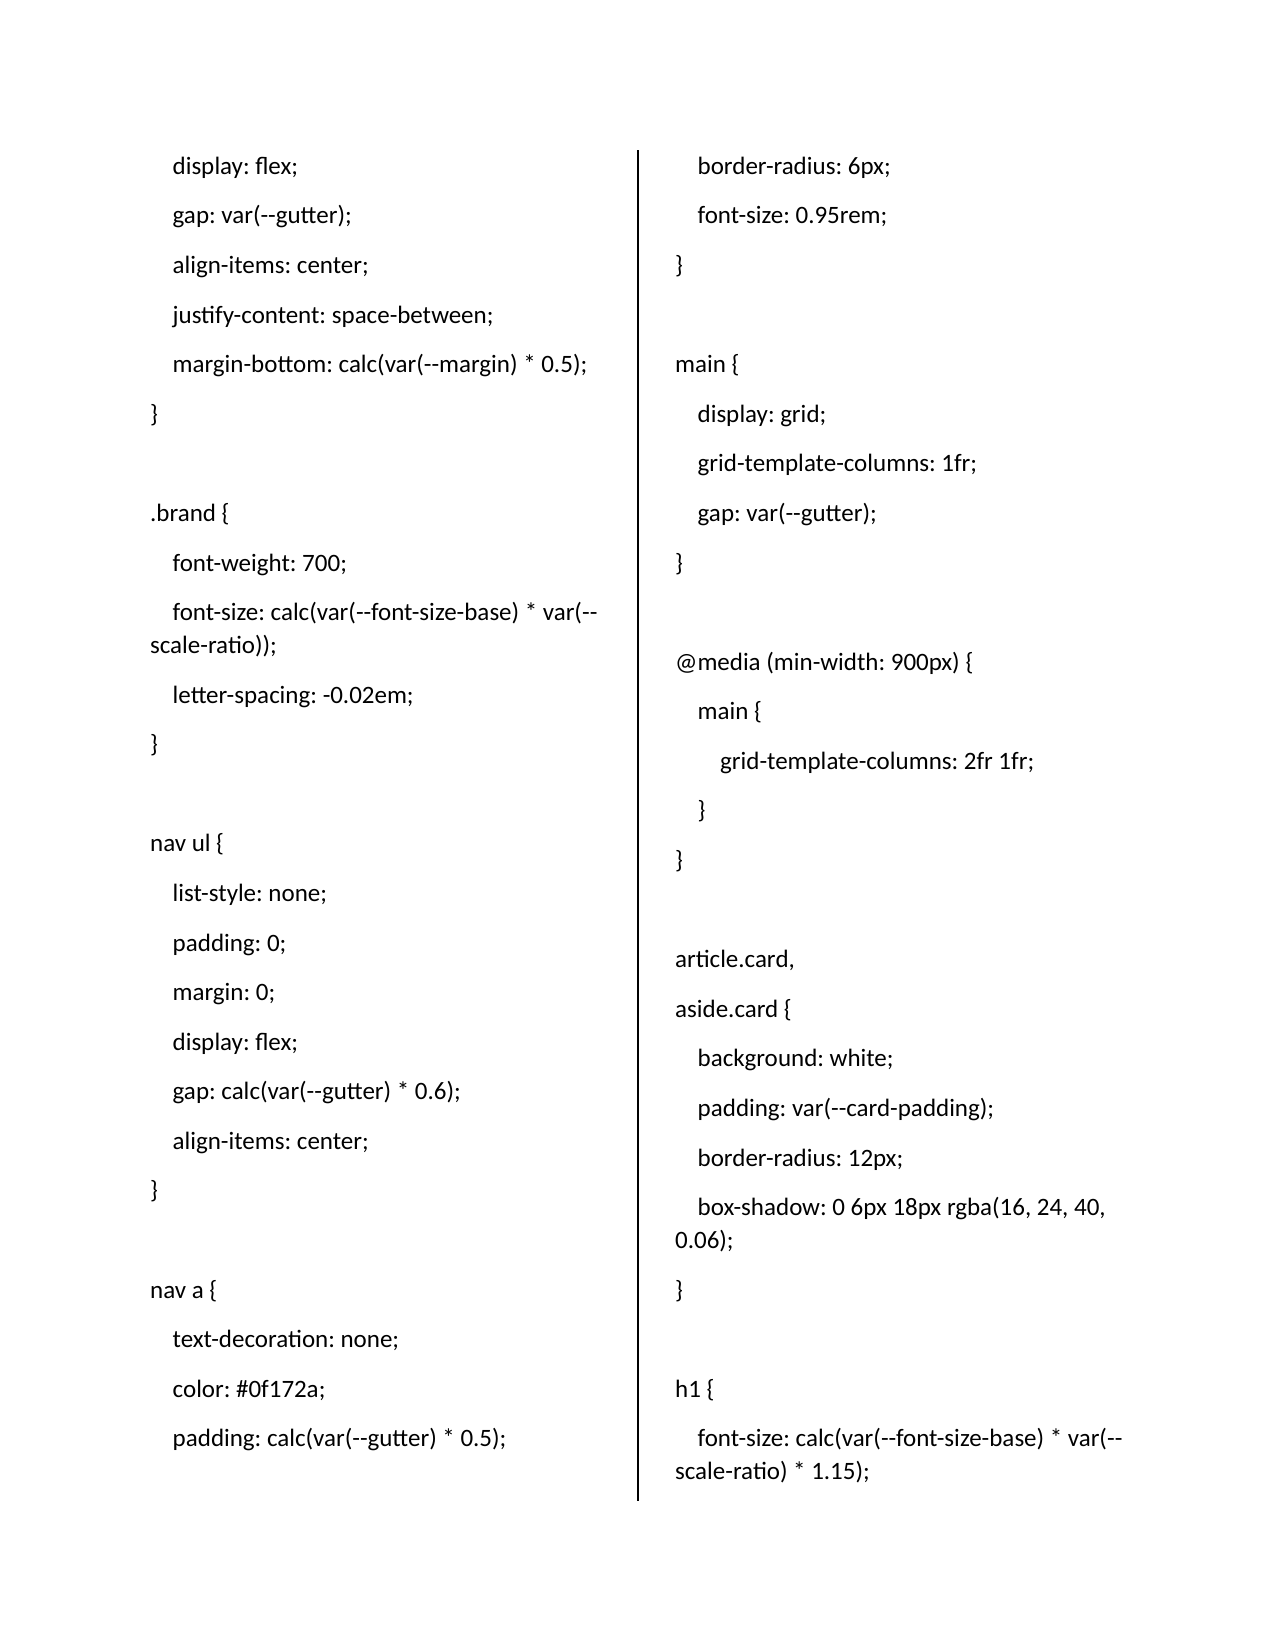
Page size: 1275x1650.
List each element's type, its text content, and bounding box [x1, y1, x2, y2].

text } [150, 398, 600, 428]
text } [675, 1274, 1125, 1304]
text list-style: none; [150, 877, 600, 908]
text aside.card { [675, 993, 1125, 1023]
text display: flex; [150, 1026, 600, 1056]
text } [150, 1174, 600, 1205]
text padding: 0; [150, 927, 600, 957]
text margin-bottom: calc(var(--margin) * 0.5); [150, 348, 600, 379]
text margin: 0; [150, 976, 600, 1007]
text align-items: center; [150, 1125, 600, 1156]
text article.card, [675, 943, 1125, 974]
text box-shadow: 0 6px 18px rgba(16, 24, 40, 0.06); [675, 1191, 1125, 1255]
text @media (min-width: 900px) { [675, 646, 1125, 676]
text main { [675, 348, 1125, 379]
text background: white; [675, 1042, 1125, 1073]
text } [675, 249, 1125, 280]
text grid-template-columns: 2fr 1fr; [675, 745, 1125, 776]
text gap: var(--gutter); [150, 199, 600, 230]
text justify-content: space-between; [150, 299, 600, 329]
text main { [675, 695, 1125, 726]
text border-radius: 6px; [675, 150, 1125, 181]
text h1 { [675, 1373, 1125, 1403]
text gap: calc(var(--gutter) * 0.6); [150, 1075, 600, 1106]
text nav ul { [150, 827, 600, 858]
text } [675, 844, 1125, 875]
text display: grid; [675, 398, 1125, 428]
text border-radius: 12px; [675, 1142, 1125, 1172]
text color: #0f172a; [150, 1373, 600, 1403]
text display: flex; [150, 150, 600, 181]
text gap: var(--gutter); [675, 497, 1125, 528]
text font-size: 0.95rem; [675, 199, 1125, 230]
text font-size: calc(var(--font-size-base) * var(--scale-ratio) * 1.15); [675, 1422, 1125, 1486]
text } [150, 728, 600, 759]
text font-size: calc(var(--font-size-base) * var(--scale-ratio)); [150, 596, 600, 660]
text padding: var(--card-padding); [675, 1092, 1125, 1123]
text } [675, 547, 1125, 577]
text align-items: center; [150, 249, 600, 280]
text text-decoration: none; [150, 1323, 600, 1354]
text padding: calc(var(--gutter) * 0.5); [150, 1422, 600, 1453]
text font-weight: 700; [150, 547, 600, 577]
text letter-spacing: -0.02em; [150, 679, 600, 709]
text grid-template-columns: 1fr; [675, 447, 1125, 478]
text .brand { [150, 497, 600, 528]
text nav a { [150, 1274, 600, 1304]
text } [675, 794, 1125, 825]
